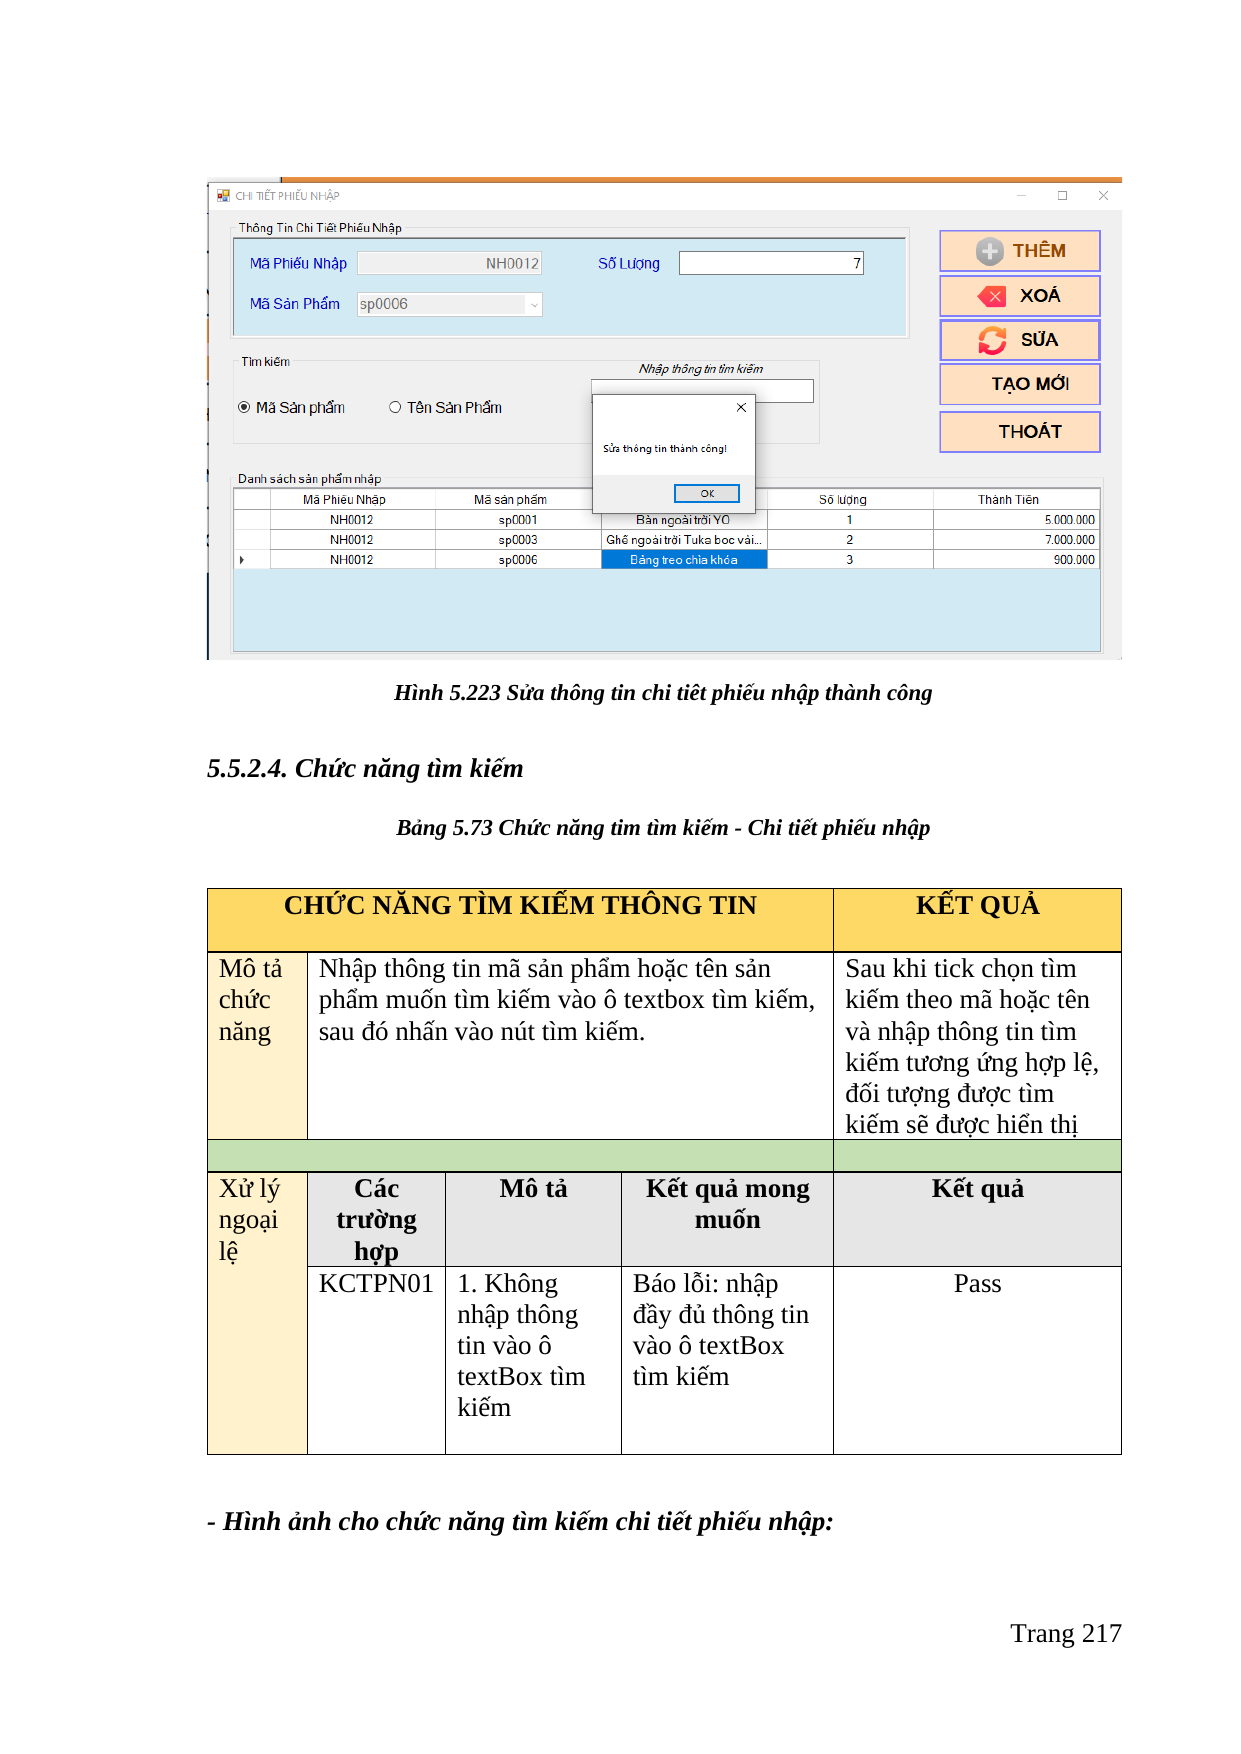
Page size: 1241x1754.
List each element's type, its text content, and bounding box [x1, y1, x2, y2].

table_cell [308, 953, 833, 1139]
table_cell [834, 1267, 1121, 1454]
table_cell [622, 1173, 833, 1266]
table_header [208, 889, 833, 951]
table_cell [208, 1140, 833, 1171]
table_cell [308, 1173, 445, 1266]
text - Hình ảnh cho chức năng tìm kiếm chi tiết phiếu nhập: [207, 1505, 1122, 1536]
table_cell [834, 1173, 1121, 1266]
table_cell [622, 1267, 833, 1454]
picture [206, 177, 1123, 660]
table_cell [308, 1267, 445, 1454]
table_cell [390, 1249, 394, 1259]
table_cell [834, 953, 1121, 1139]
subtitle Chức năng tìm kiếm [207, 752, 1122, 783]
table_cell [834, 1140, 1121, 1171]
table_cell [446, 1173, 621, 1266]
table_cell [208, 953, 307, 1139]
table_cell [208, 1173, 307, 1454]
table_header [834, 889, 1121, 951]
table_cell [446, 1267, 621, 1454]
